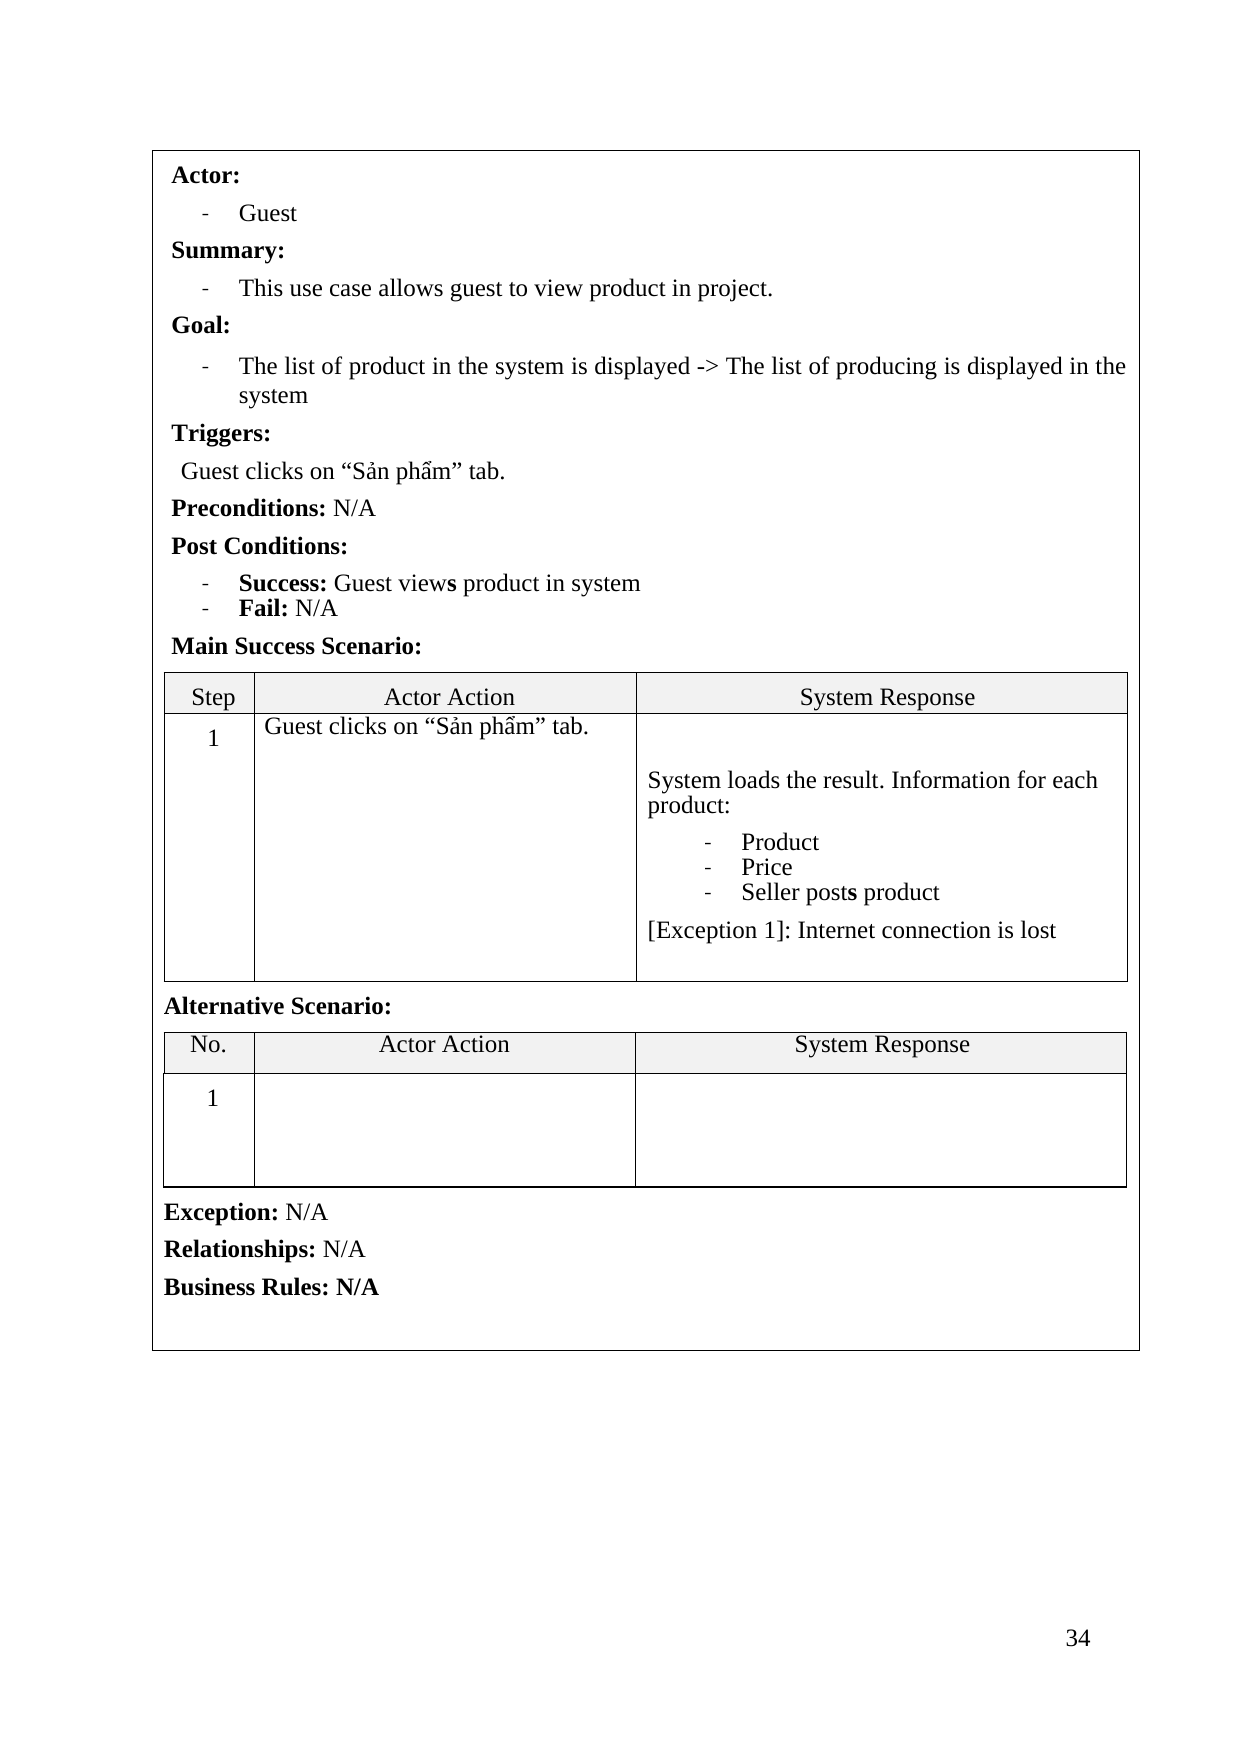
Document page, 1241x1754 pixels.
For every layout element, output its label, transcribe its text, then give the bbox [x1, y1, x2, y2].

table_cell Actor: Guest Summary: This use case allows guest to view product in project. Goal: The list of product in the system is displayed -> The list of producing is displayed in the system Triggers: Guest clicks on “Sản phẩm” tab. Preconditions: N/A Post Conditions: Success: Guest views product in system Fail: N/A Main Success Scenario: Alternative Scenario: Exception: N/A Relationships: N/A Business Rules: N/A [153, 151, 1139, 1350]
